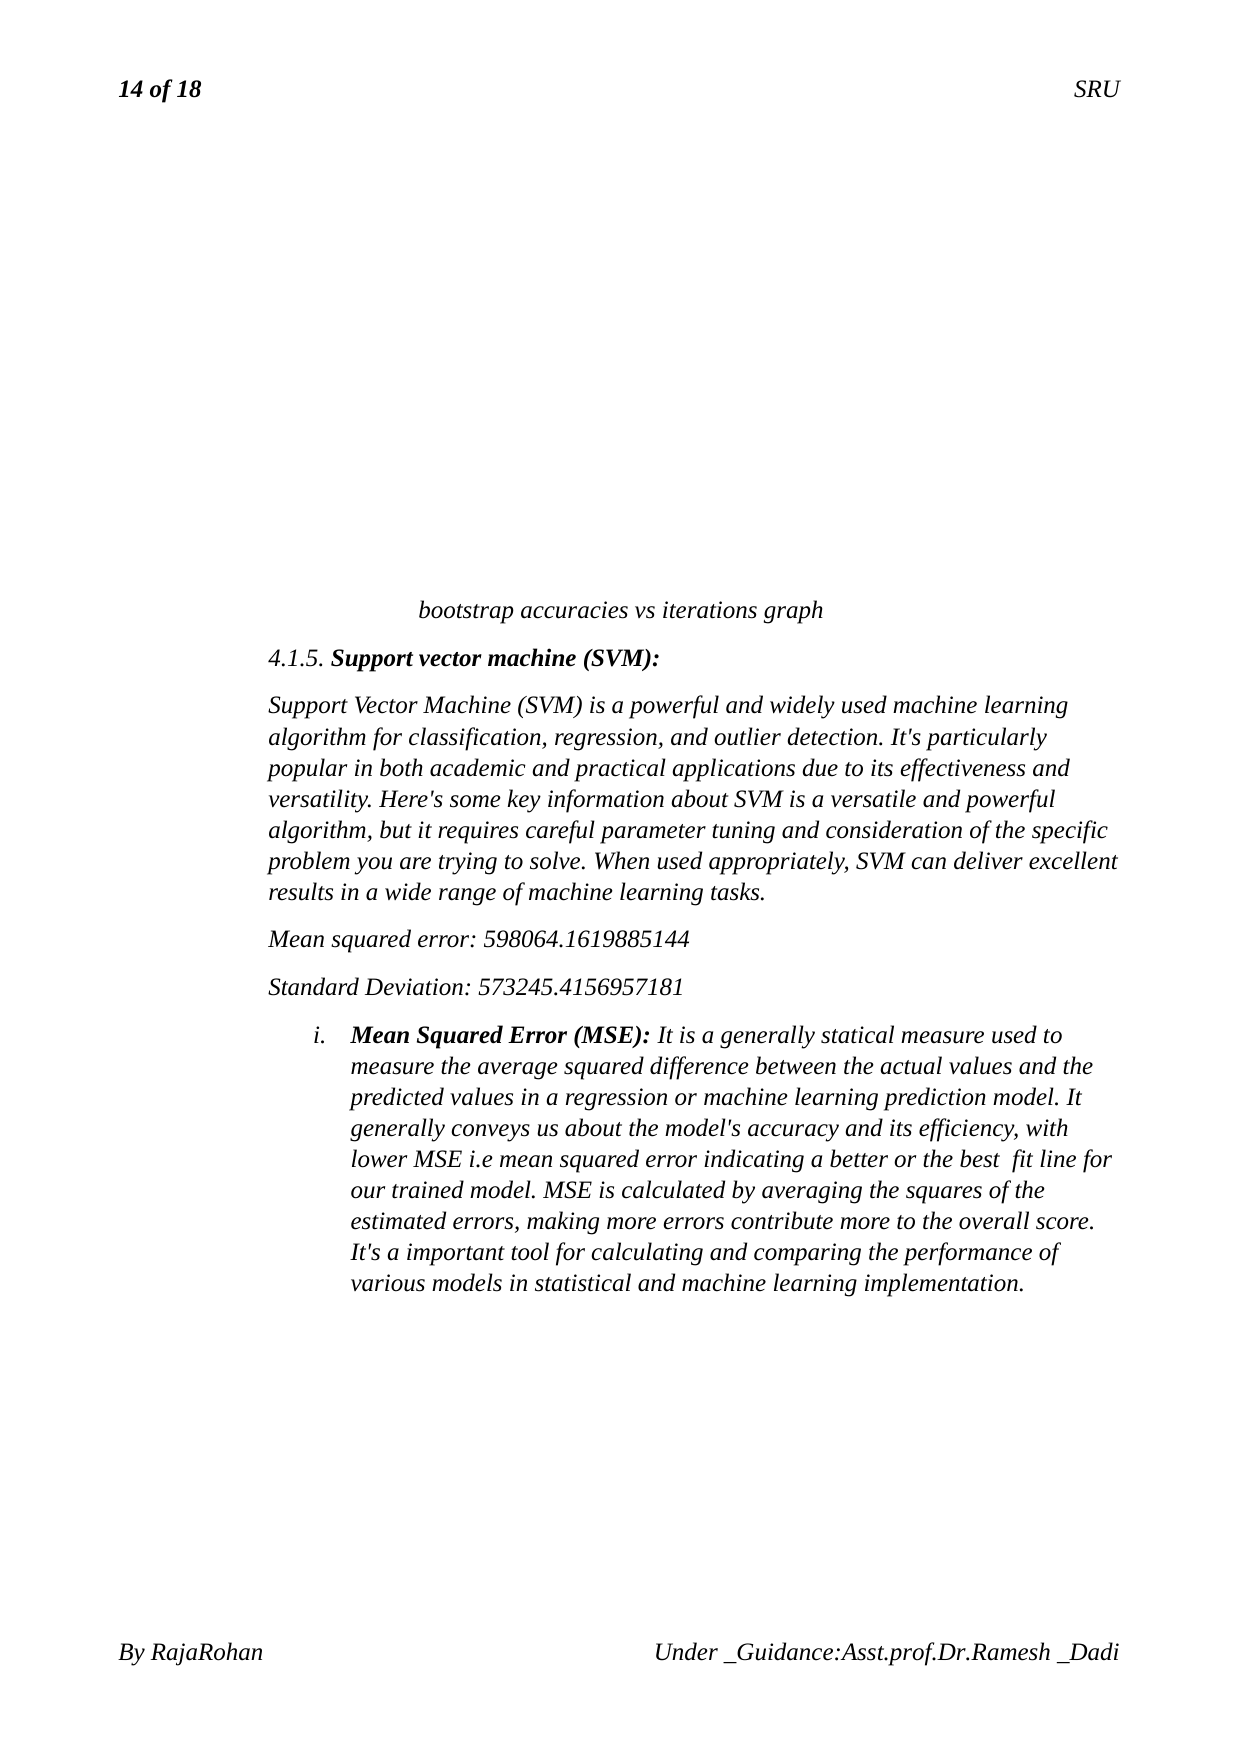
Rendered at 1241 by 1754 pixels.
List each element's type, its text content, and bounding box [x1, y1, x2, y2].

list Mean Squared Error (MSE): It is a generally statical measure used to measure the average squared difference between the actual values and the predicted values in a regression or machine learning prediction model. It generally conveys us about the model's accuracy and its efficiency, with lower MSE i.e mean squared error indicating a better or the best fit line for our trained model. MSE is calculated by averaging the squares of the estimated errors, making more errors contribute more to the overall score. It's a important tool for calculating and comparing the performance of various models in statistical and machine learning implementation. [313, 1020, 1122, 1297]
text bootstrap accuracies vs iterations graph [418, 595, 1122, 624]
text Support Vector Machine (SVM) is a powerful and widely used machine learning algorithm for classification, regression, and outlier detection. It's particularly popular in both academic and practical applications due to its effectiveness and versatility. Here's some key information about SVM is a versatile and powerful algorithm, but it requires careful parameter tuning and consideration of the specific problem you are trying to solve. When used appropriately, SVM can deliver excellent results in a wide range of machine learning tasks. [268, 691, 1122, 906]
text Standard Deviation: 573245.4156957181 [268, 972, 1122, 1001]
text Mean squared error: 598064.1619885144 [268, 924, 1122, 953]
text 4.1.5. Support vector machine (SVM): [268, 643, 1122, 672]
